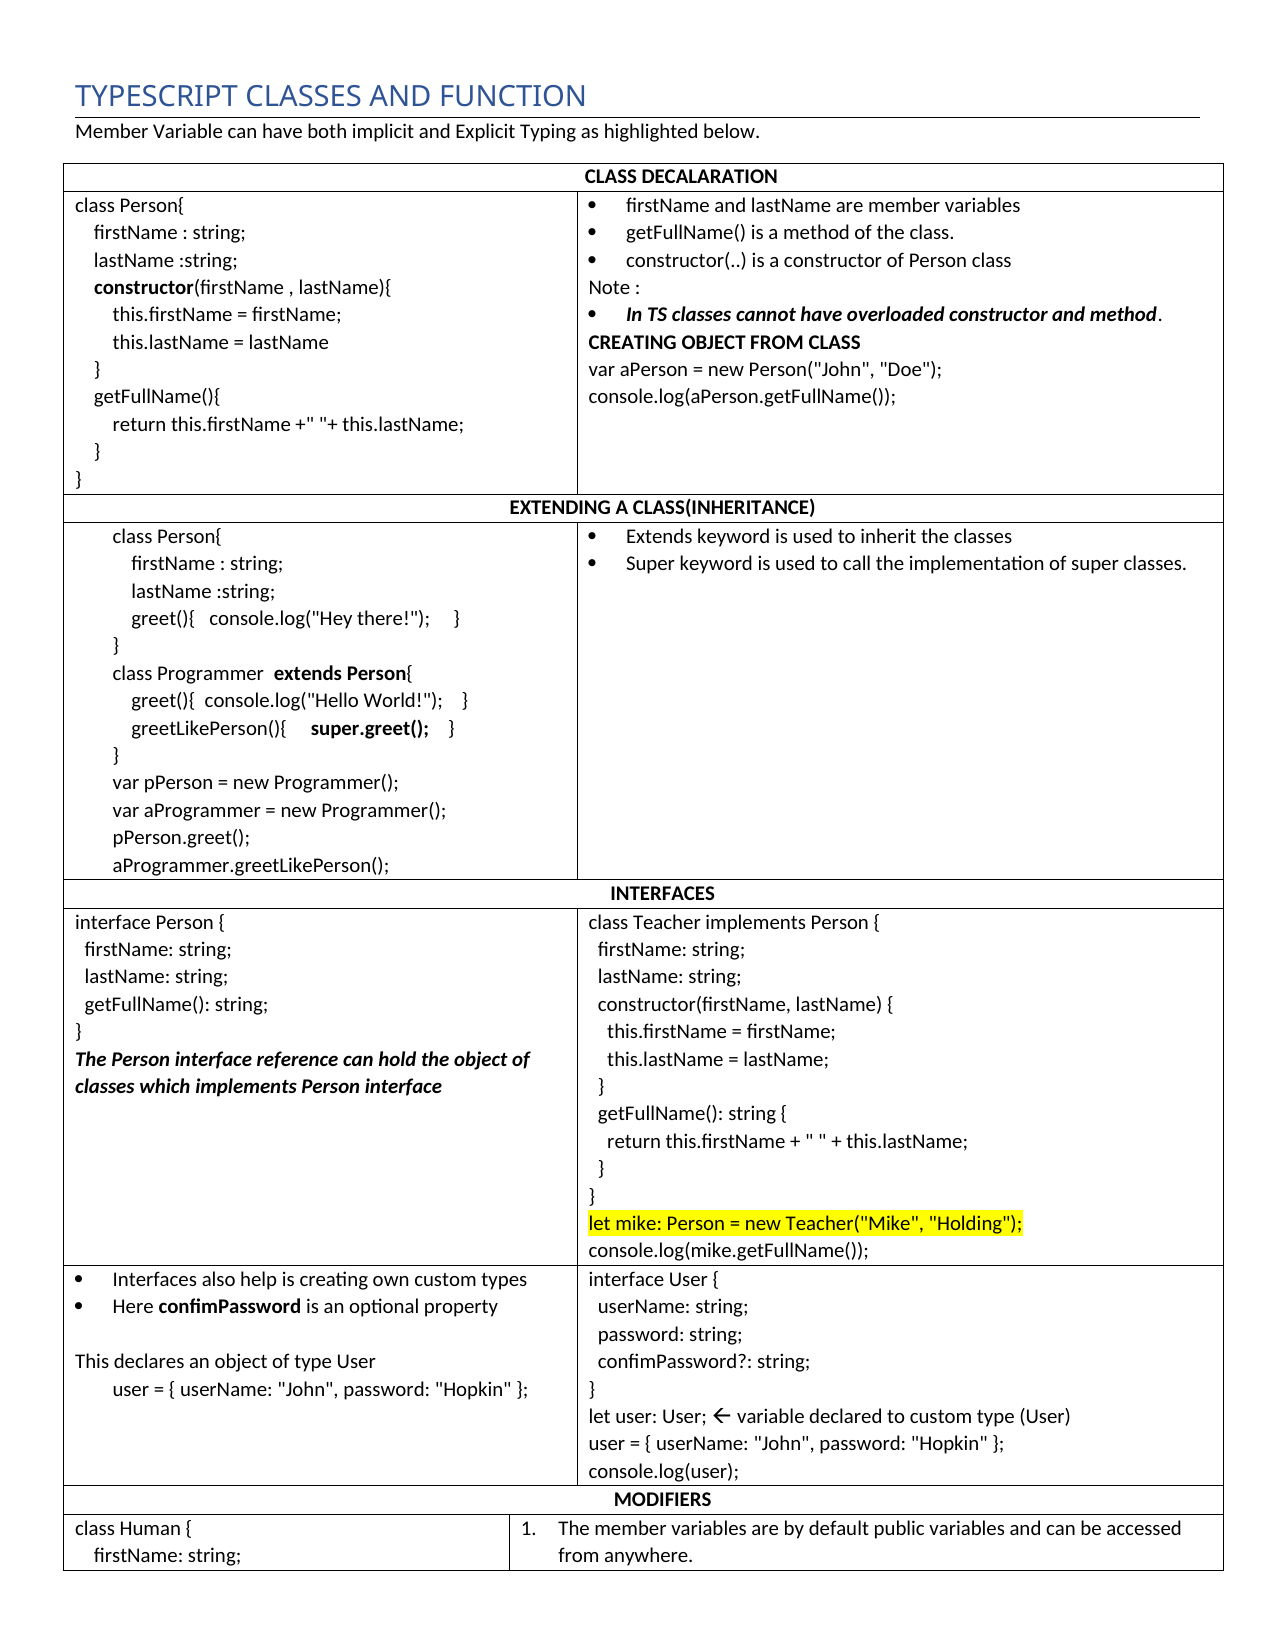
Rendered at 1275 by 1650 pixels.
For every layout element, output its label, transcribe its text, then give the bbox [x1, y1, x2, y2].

table_cell class Person{ firstName : string; lastName :string; constructor(firstName , lastName){ this.firstName = firstName; this.lastName = lastName } getFullName(){ return this.firstName +" "+ this.lastName; } } [64, 192, 577, 493]
text Member Variable can have both implicit and Explicit Typing as highlighted below. [75, 118, 1200, 144]
table_cell Extends keyword is used to inherit the classes Super keyword is used to call the implementation of super classes. [578, 523, 1223, 879]
subtitle TYPESCRIPT CLASSES AND FUNCTION [75, 75, 1200, 117]
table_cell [510, 1515, 1223, 1570]
table_cell class Person{ firstName : string; lastName :string; greet(){ console.log("Hey there!"); } } class Programmer extends Person{ greet(){ console.log("Hello World!"); } greetLikePerson(){ super.greet(); } } var pPerson = new Programmer(); var aProgrammer = new Programmer(); pPerson.greet(); aProgrammer.greetLikePerson(); [64, 523, 577, 879]
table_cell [64, 1515, 509, 1570]
table_cell INTERFACES [64, 880, 1223, 908]
table_cell EXTENDING A CLASS(INHERITANCE) [64, 495, 1223, 522]
table_cell class Teacher implements Person { firstName: string; lastName: string; constructor(firstName, lastName) { this.firstName = firstName; this.lastName = lastName; } getFullName(): string { return this.firstName + " " + this.lastName; } } let mike: Person = new Teacher("Mike", "Holding"); console.log(mike.getFullName()); [578, 909, 1223, 1265]
table_cell firstName and lastName are member variables getFullName() is a method of the class. constructor(..) is a constructor of Person class Note : In TS classes cannot have overloaded constructor and method. CREATING OBJECT FROM CLASS var aPerson = new Person("John", "Doe"); console.log(aPerson.getFullName()); [578, 192, 1223, 493]
table_cell interface Person { firstName: string; lastName: string; getFullName(): string; } The Person interface reference can hold the object of classes which implements Person interface [64, 909, 577, 1265]
table_cell Interfaces also help is creating own custom types Here confimPassword is an optional property This declares an object of type User user = { userName: "John", password: "Hopkin" }; [64, 1266, 577, 1485]
table_header CLASS DECALARATION [64, 164, 1223, 191]
table_cell interface User { userName: string; password: string; confimPassword?: string; } let user: User; variable declared to custom type (User) user = { userName: "John", password: "Hopkin" }; console.log(user); [578, 1266, 1223, 1485]
table_cell MODIFIERS [64, 1486, 1223, 1514]
